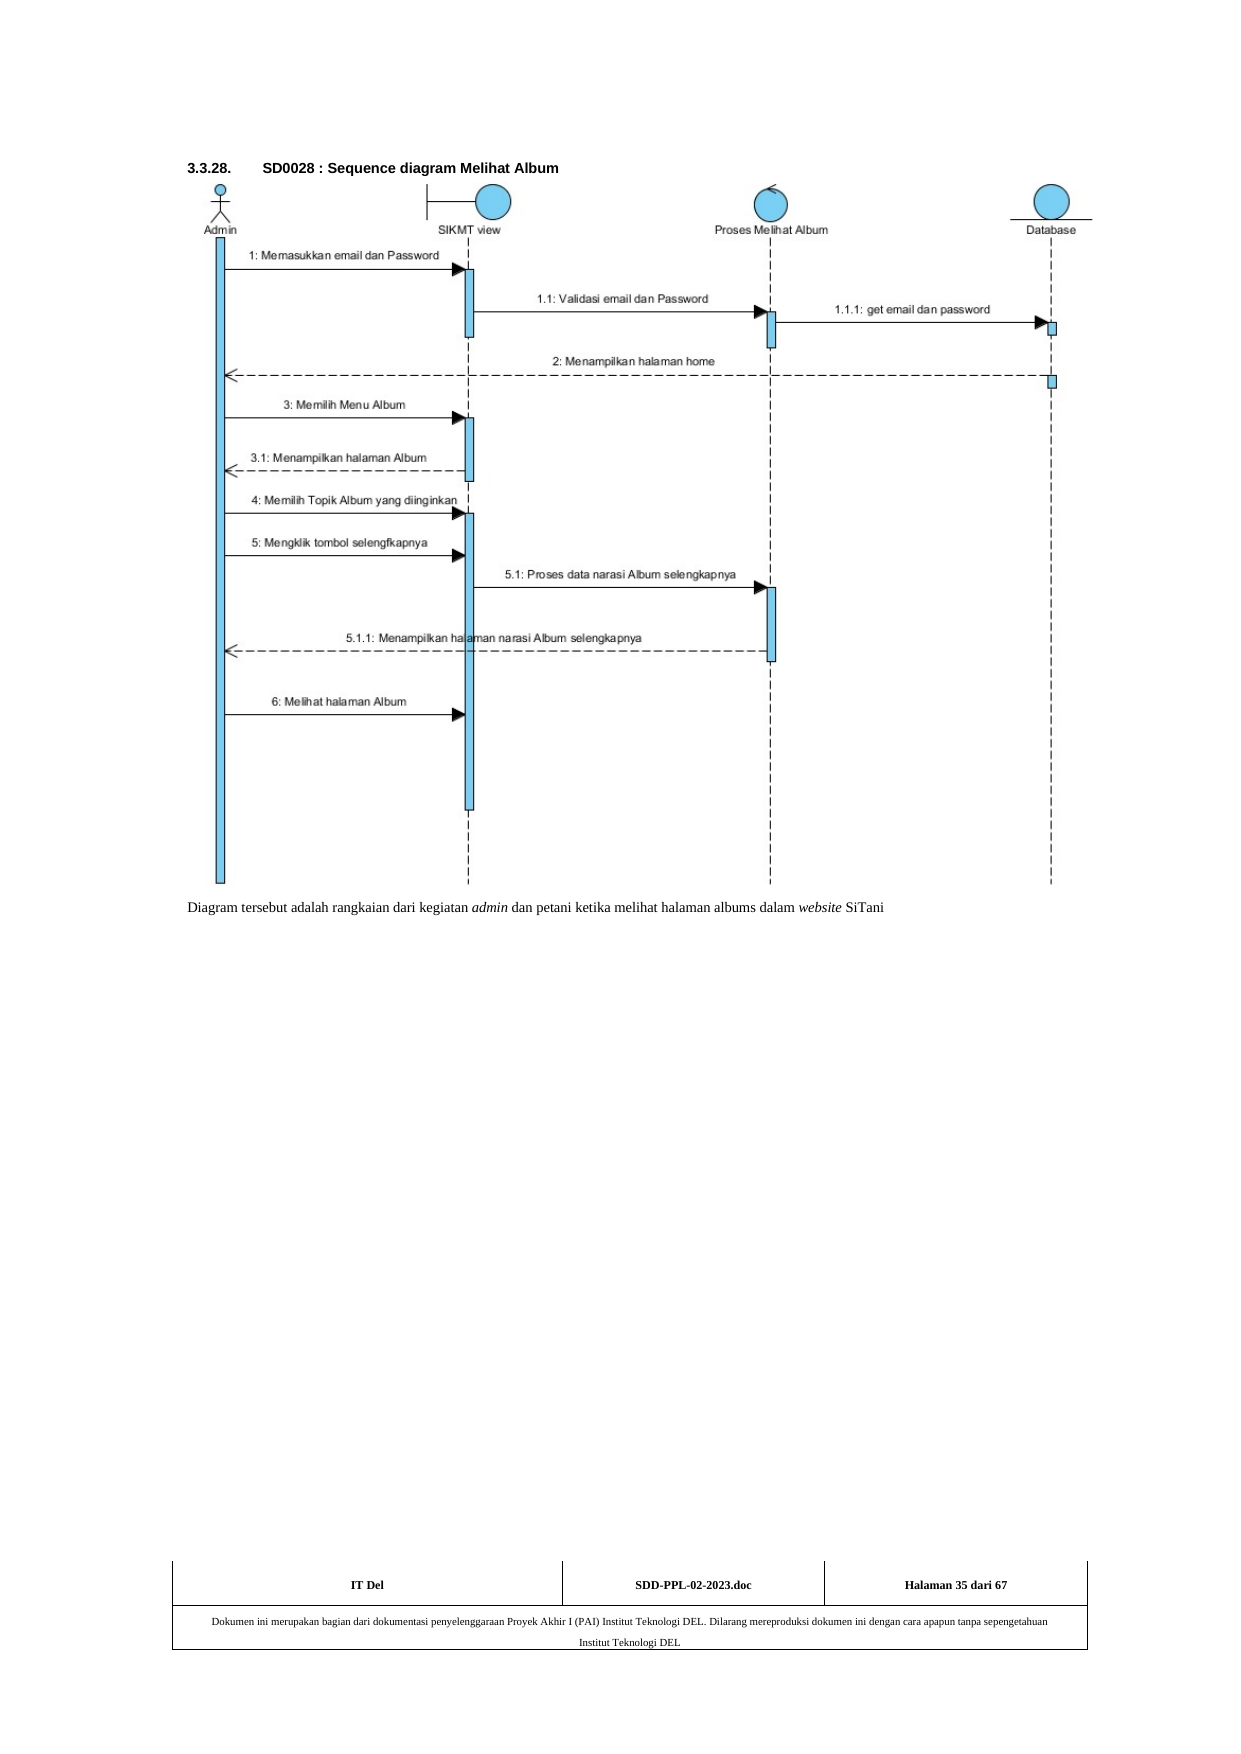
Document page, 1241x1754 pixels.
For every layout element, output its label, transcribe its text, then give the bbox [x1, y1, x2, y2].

text Diagram tersebut adalah rangkaian dari kegiatan admin dan petani ketika melihat halaman albums dalam website SiTani [187, 888, 1092, 916]
subtitle SD0028 : Sequence diagram Melihat Album [187, 148, 1092, 176]
picture [187, 182, 1093, 888]
